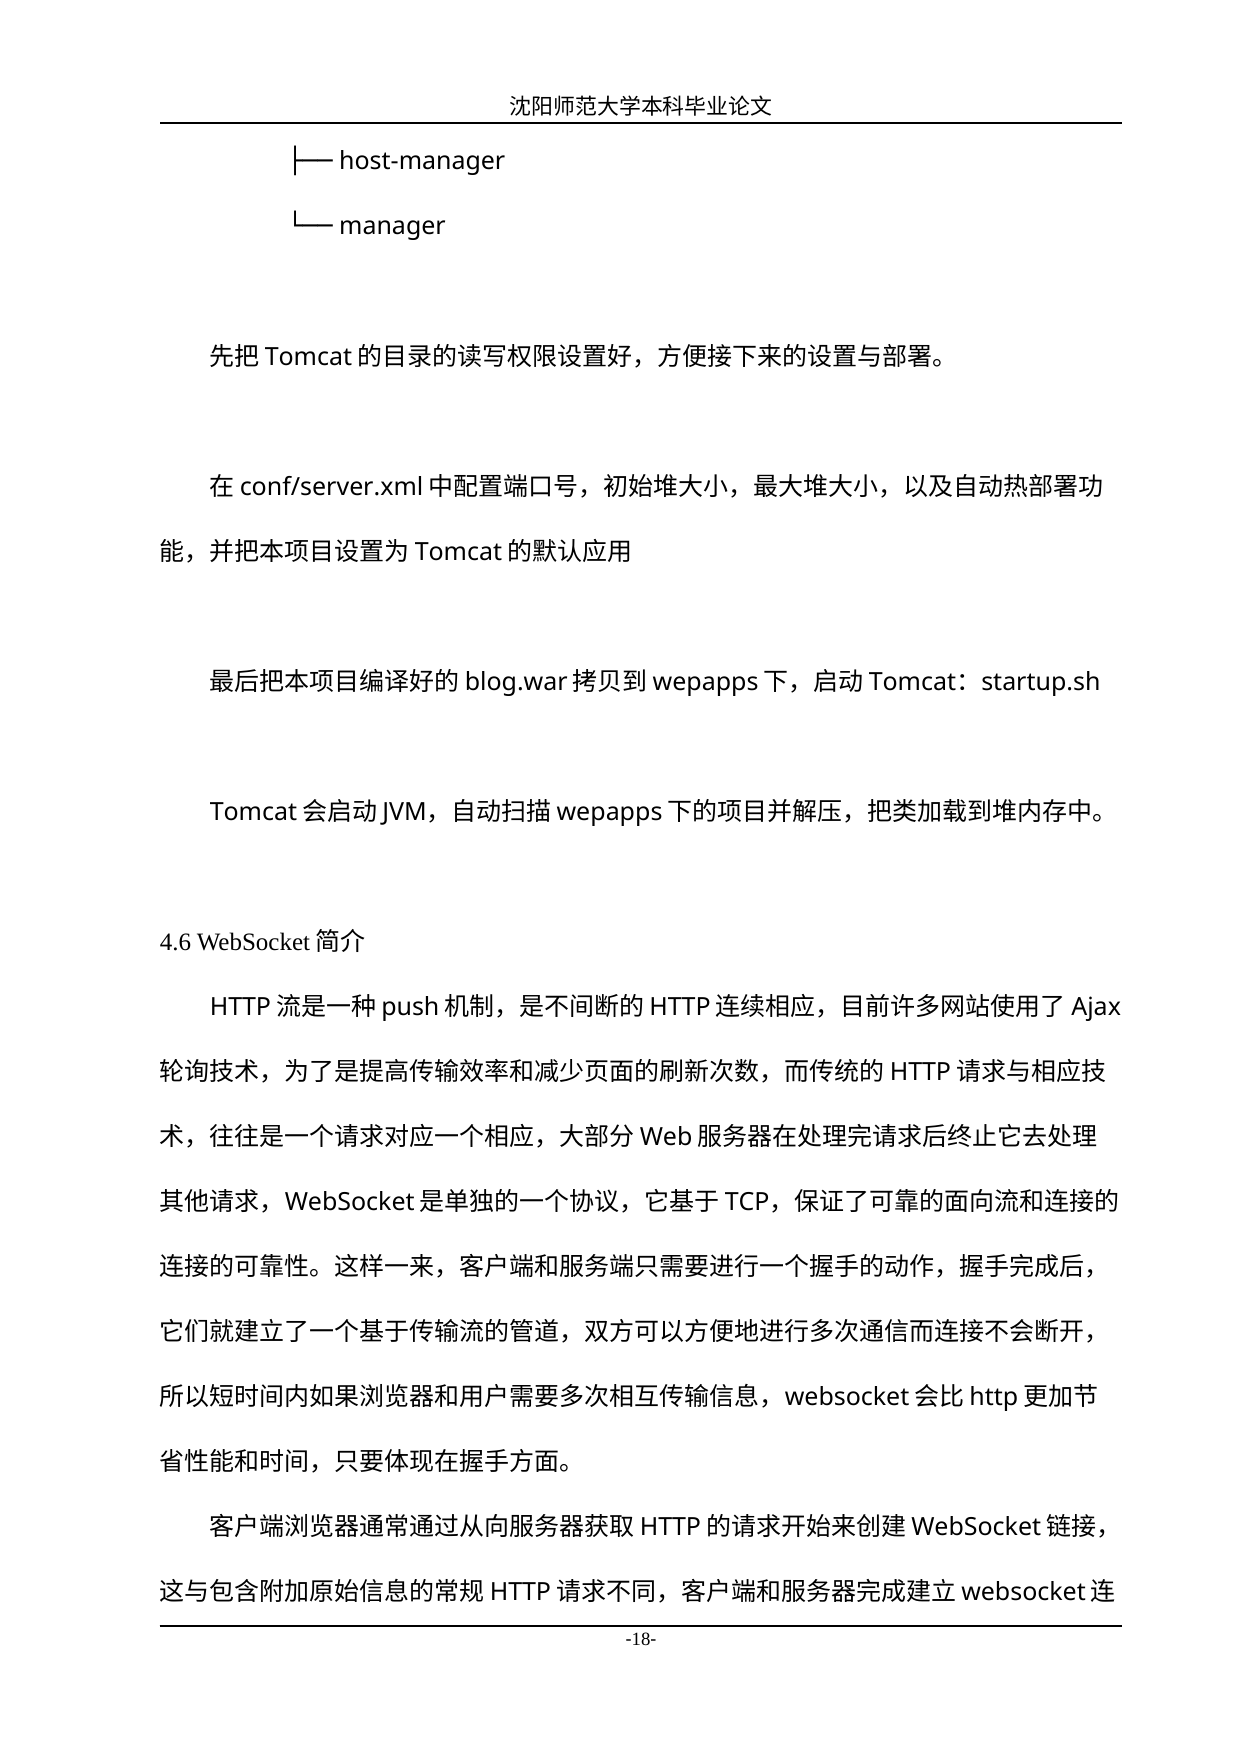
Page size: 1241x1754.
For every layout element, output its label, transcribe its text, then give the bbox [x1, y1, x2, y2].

text HTTP流是一种push机制，是不间断的HTTP连续相应，目前许多网站使用了 Ajax 轮询技术，为了是提高传输效率和减少页面的刷新次数，而传统的HTTP请求与相应技术，往往是一个请求对应一个相应，大部分Web服务器在处理完请求后终止它去处理其他请求，WebSocket是单独的一个协议，它基于TCP，保证了可靠的面向流和连接的连接的可靠性。这样一来，客户端和服务端只需要进行一个握手的动作，握手完成后，它们就建立了一个基于传输流的管道，双方可以方便地进行多次通信而连接不会断开，所以短时间内如果浏览器和用户需要多次相互传输信息，websocket会比http更加节省性能和时间，只要体现在握手方面。 [159, 972, 1122, 1492]
text ├── host-manager [159, 127, 1122, 192]
text 先把Tomcat的目录的读写权限设置好，方便接下来的设置与部署。 [159, 322, 1122, 387]
text 最后把本项目编译好的blog.war拷贝到wepapps下，启动Tomcat：startup.sh [159, 647, 1122, 712]
text 在conf/server.xml中配置端口号，初始堆大小，最大堆大小，以及自动热部署功能，并把本项目设置为Tomcat的默认应用 [159, 452, 1122, 582]
text Tomcat会启动JVM，自动扫描wepapps下的项目并解压，把类加载到堆内存中。 [159, 777, 1122, 842]
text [159, 1492, 1122, 1622]
text └── manager [159, 192, 1122, 257]
subtitle 4.6 WebSocket简介 [159, 907, 1122, 972]
